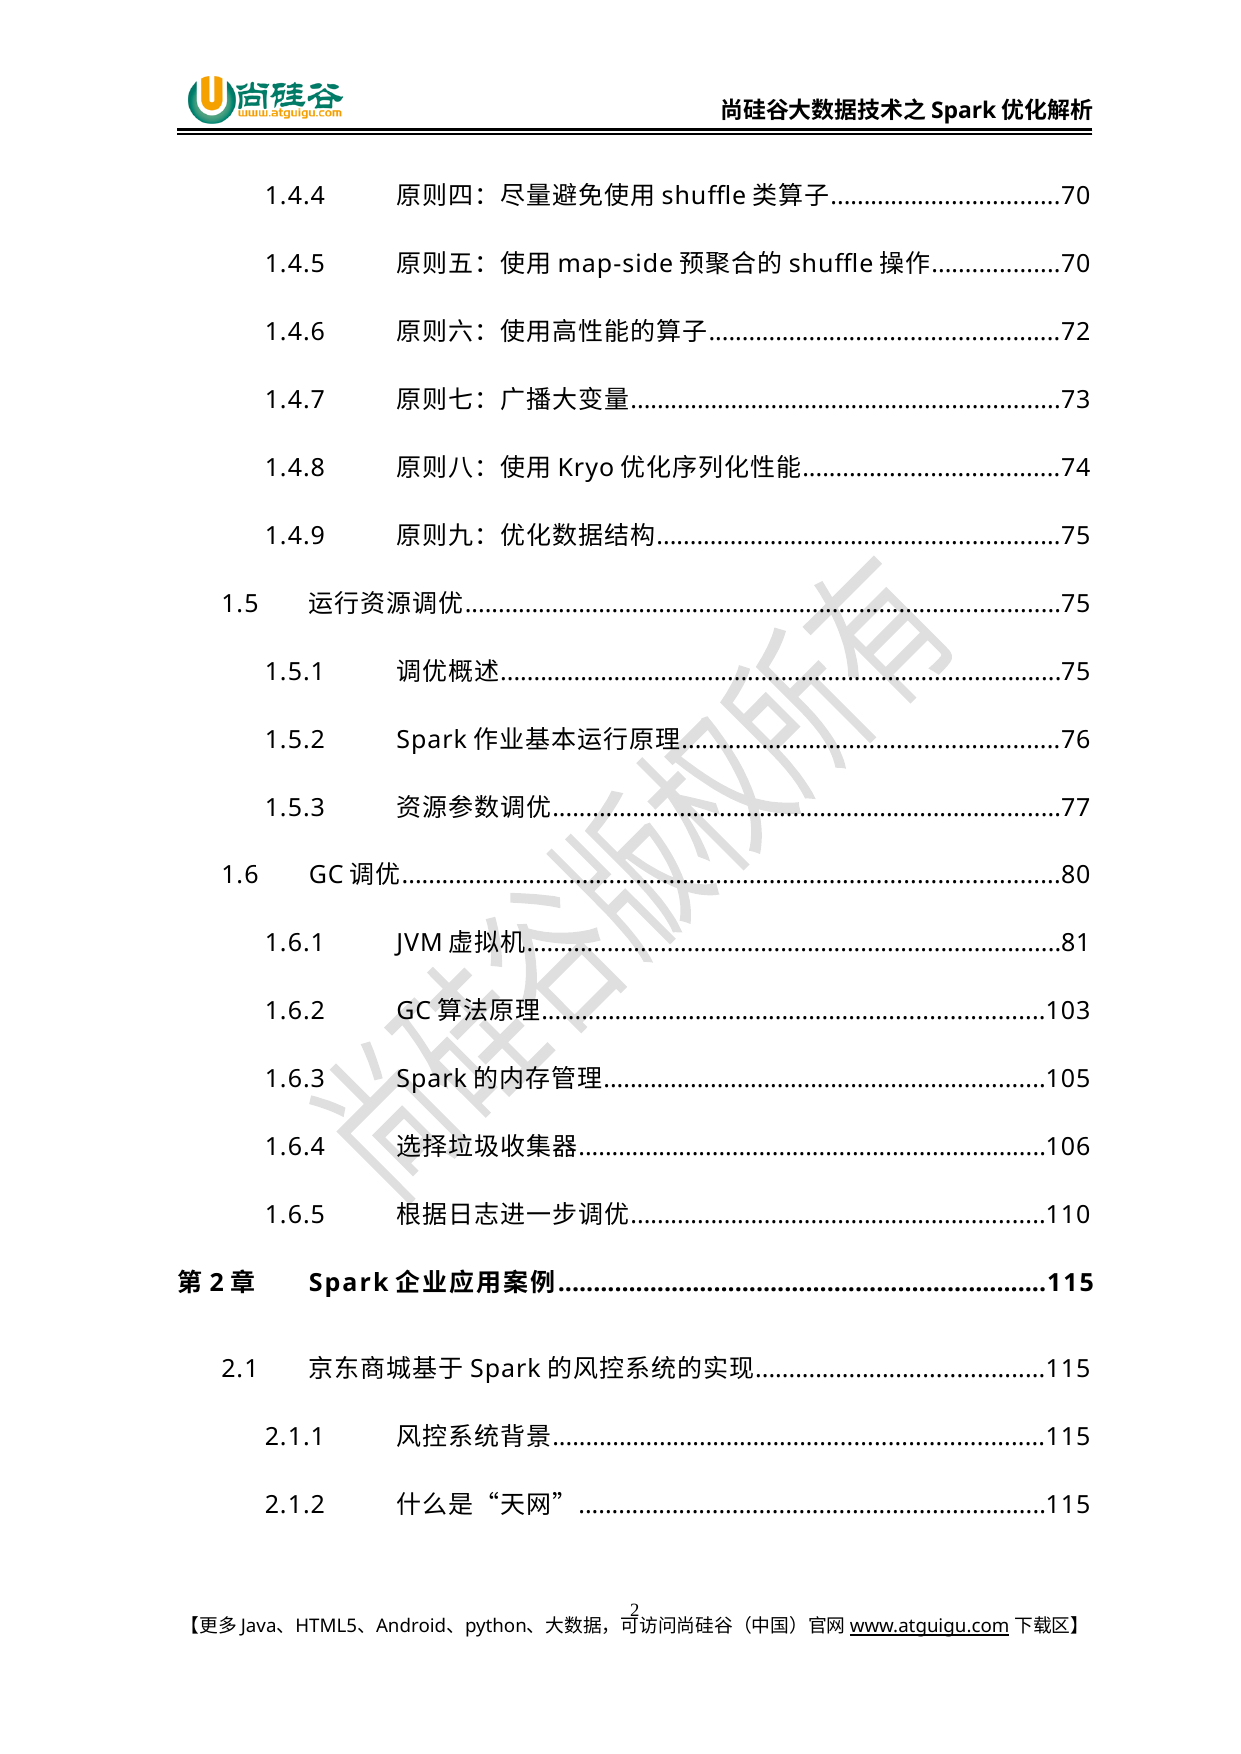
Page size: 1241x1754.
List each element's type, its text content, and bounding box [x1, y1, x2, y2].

text 1.5.2 Spark作业基本运行原理 76 [264, 703, 1092, 771]
text 1.5.3 资源参数调优 77 [264, 771, 1092, 839]
text 1.5 运行资源调优 75 [221, 567, 1092, 635]
text 1.6.5 根据日志进一步调优 110 [264, 1179, 1092, 1247]
text 1.4.5 原则五：使用map-side预聚合的shuffle操作 70 [264, 228, 1092, 296]
text 2.1.2 什么是“天网” 115 [264, 1468, 1092, 1536]
text 第2章 Spark企业应用案例 115 [177, 1247, 1092, 1314]
text 1.4.8 原则八：使用Kryo优化序列化性能 74 [264, 432, 1092, 499]
text 1.6.2 GC算法原理 103 [264, 975, 1092, 1043]
text 1.4.4 原则四：尽量避免使用shuffle类算子 70 [264, 160, 1092, 228]
text 1.6.3 Spark的内存管理 105 [264, 1043, 1092, 1111]
text 1.6.1 JVM虚拟机 81 [264, 907, 1092, 975]
text 2.1.1 风控系统背景 115 [264, 1401, 1092, 1468]
text 1.6 GC调优 80 [221, 839, 1092, 907]
text 1.4.7 原则七：广播大变量 73 [264, 364, 1092, 432]
picture [177, 68, 362, 128]
text 1.5.1 调优概述 75 [264, 635, 1092, 703]
text 1.6.4 选择垃圾收集器 106 [264, 1111, 1092, 1179]
text 1.4.6 原则六：使用高性能的算子 72 [264, 296, 1092, 364]
text 2.1 京东商城基于Spark的风控系统的实现 115 [221, 1333, 1092, 1401]
text 1.4.9 原则九：优化数据结构 75 [264, 499, 1092, 567]
